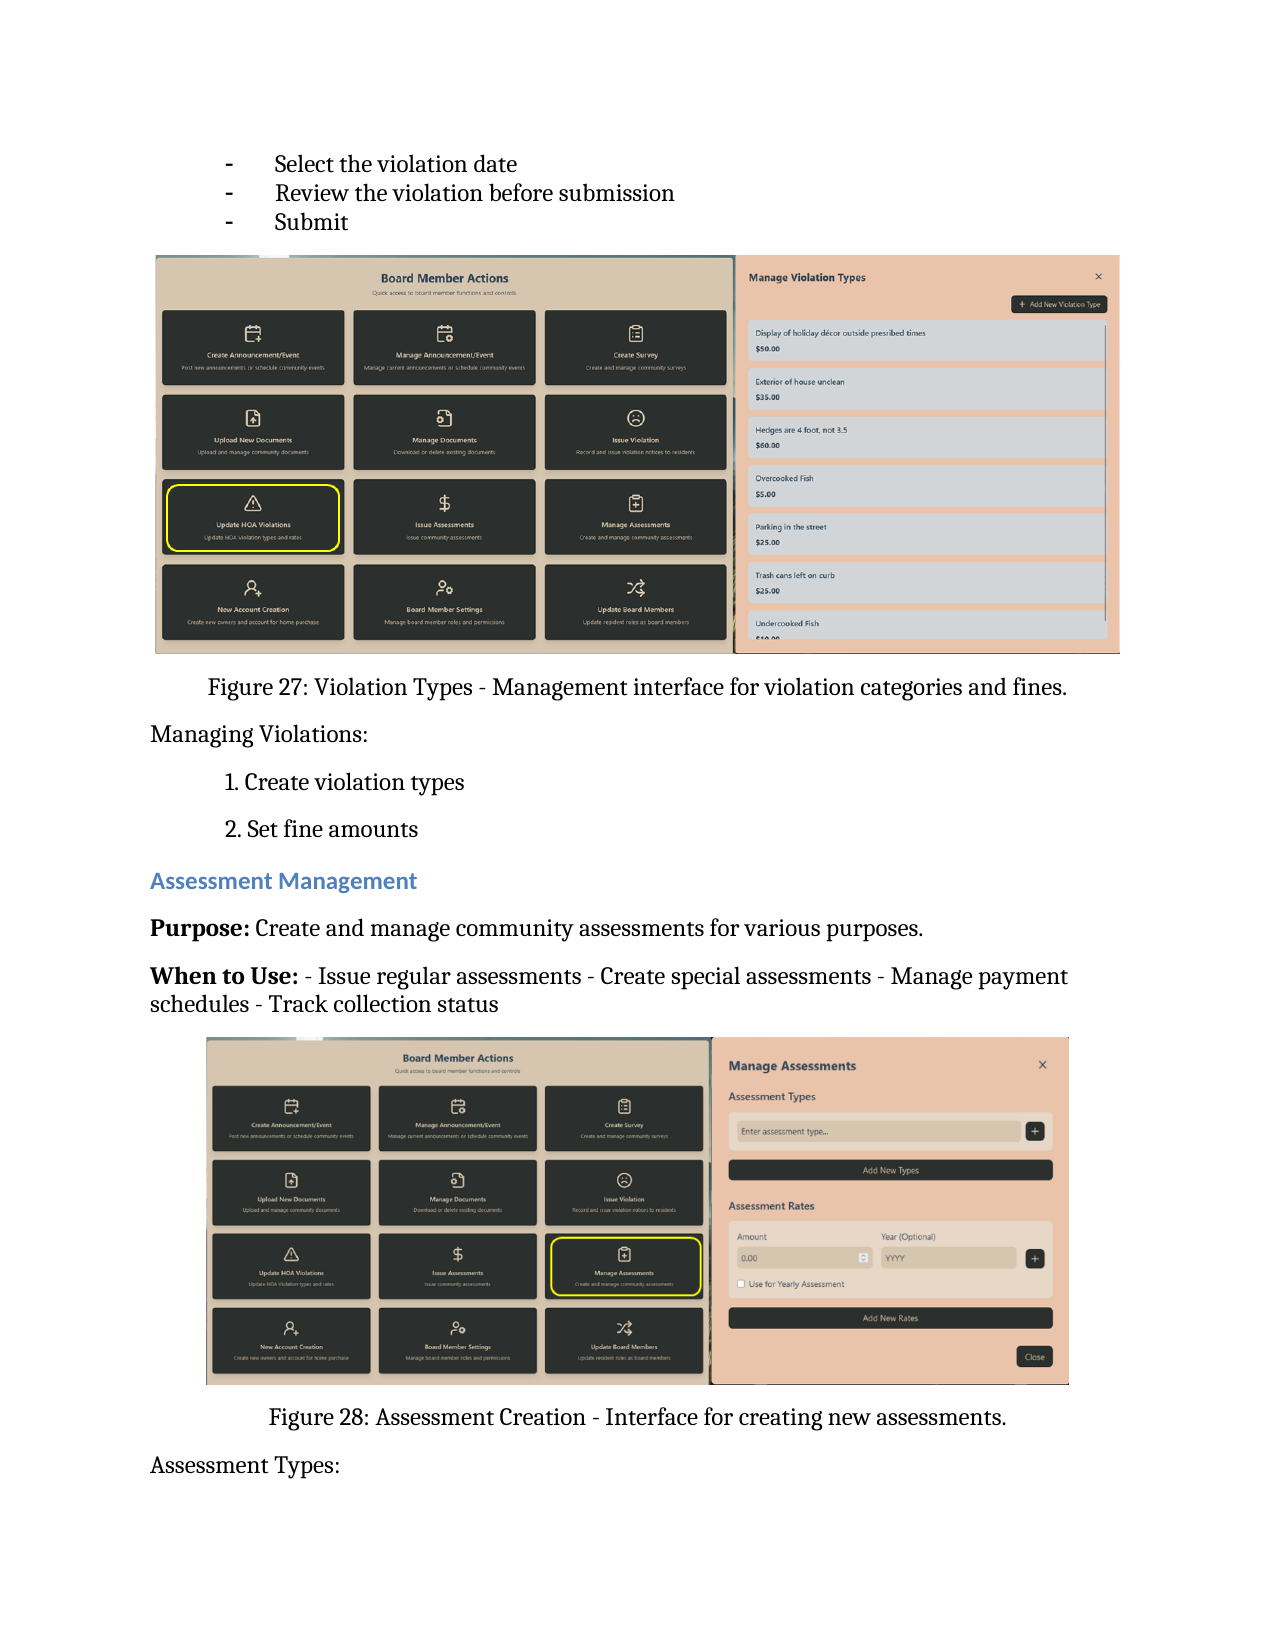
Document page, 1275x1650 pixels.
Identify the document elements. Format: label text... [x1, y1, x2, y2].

picture [155, 255, 1120, 654]
text Purpose: Create and manage community assessments for various purposes. [150, 914, 1125, 943]
subtitle Assessment Management [150, 865, 1125, 895]
text Managing Violations: [150, 720, 1125, 749]
list Submit [225, 207, 1125, 236]
text Figure 28: Assessment Creation - Interface for creating new assessments. [150, 1403, 1125, 1432]
list Review the violation before submission [225, 179, 1125, 207]
text Assessment Types: [150, 1451, 1125, 1479]
text Figure 27: Violation Types - Management interface for violation categories and fines. [150, 673, 1125, 701]
text 1. Create violation types [225, 768, 1125, 796]
picture [206, 1037, 1069, 1385]
list Select the violation date [225, 150, 1125, 179]
text When to Use: - Issue regular assessments - Create special assessments - Manage payment schedules - Track collection status [150, 962, 1125, 1019]
text 2. Set fine amounts [225, 815, 1125, 844]
